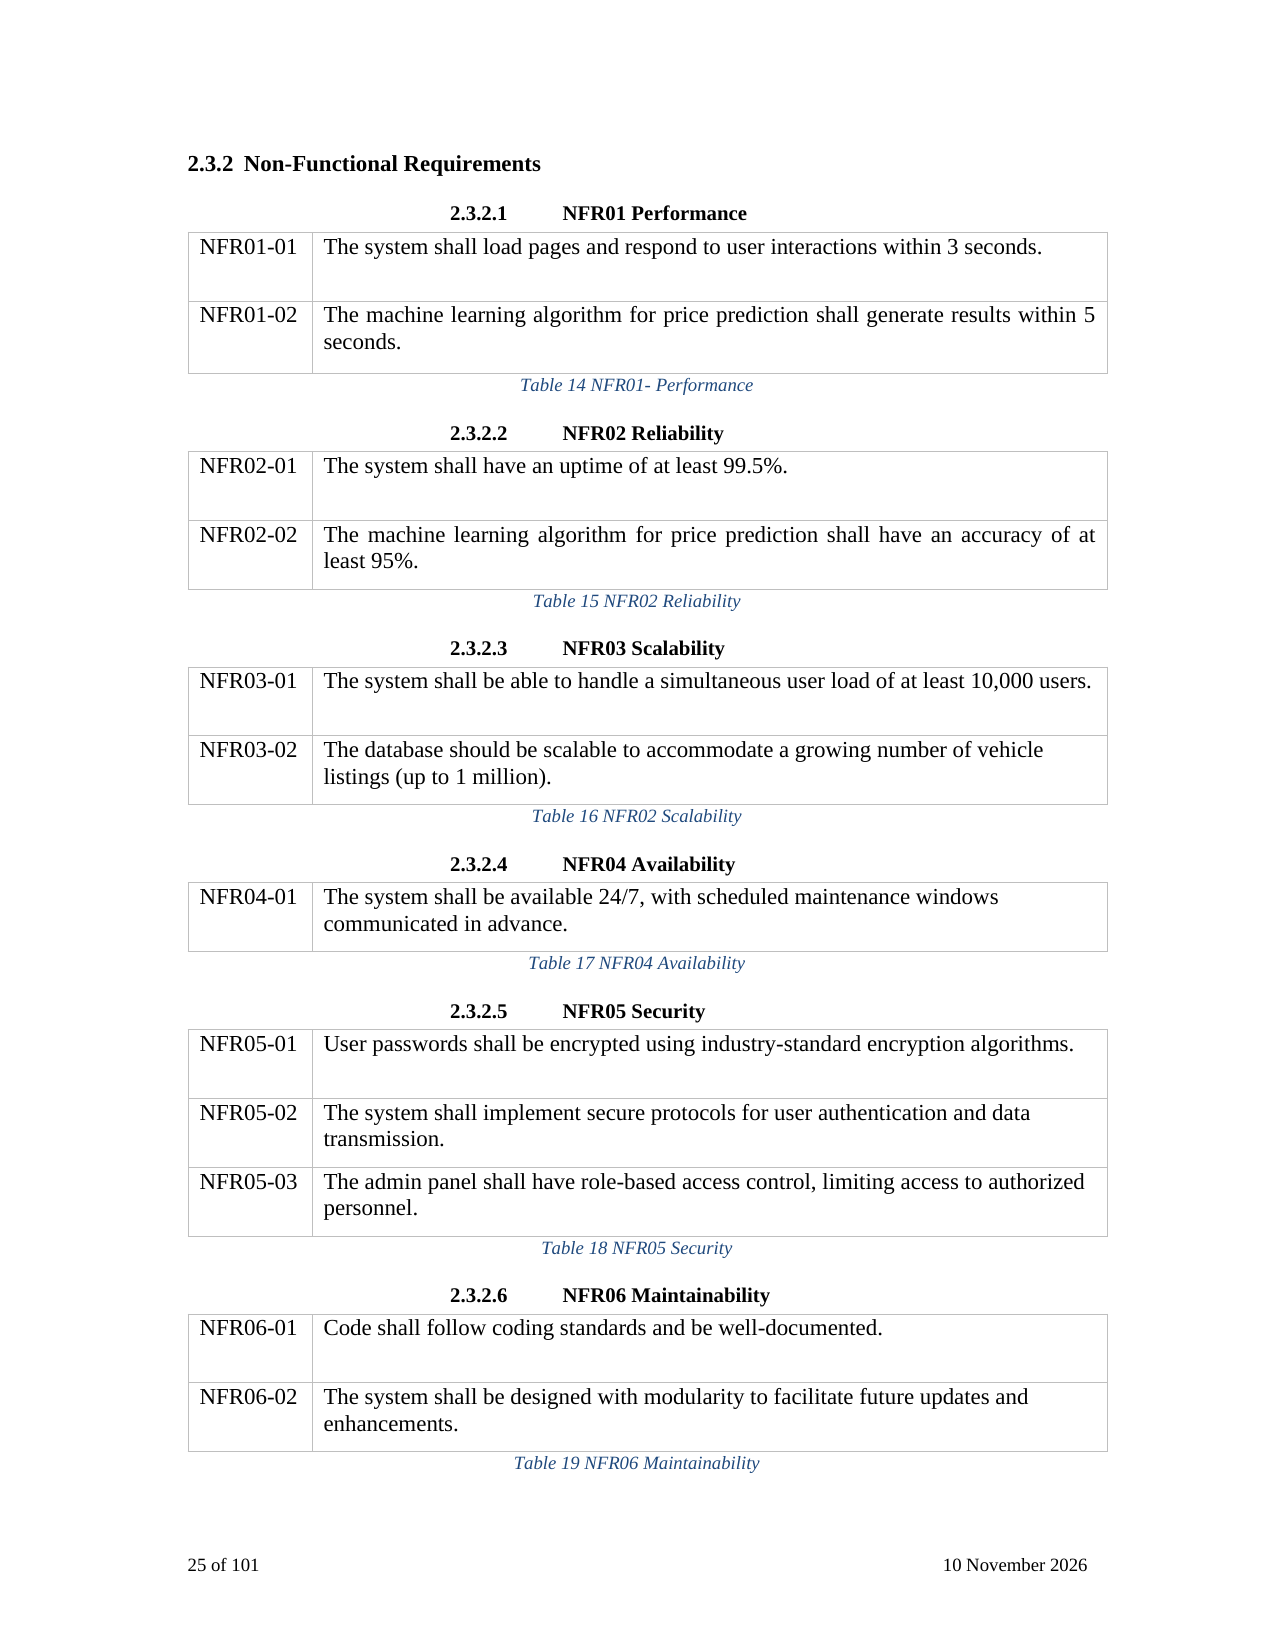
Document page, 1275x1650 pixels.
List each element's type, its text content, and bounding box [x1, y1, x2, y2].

table_header NFR05-01 [189, 1030, 312, 1098]
subtitle Non-Functional Requirements [187, 150, 1087, 176]
table_header The system shall be available 24/7, with scheduled maintenance windows communicated in advance. [313, 883, 1107, 951]
table_cell NFR06-02 [189, 1383, 312, 1451]
subtitle NFR05 Security [450, 999, 1087, 1023]
table_cell The machine learning algorithm for price prediction shall have an accuracy of at least 95%. [313, 521, 1107, 589]
text Table 18 NFR05 Security [187, 1237, 1087, 1258]
table_cell NFR01-02 [189, 302, 312, 373]
table_header User passwords shall be encrypted using industry-standard encryption algorithms. [313, 1030, 1107, 1098]
table_header The system shall load pages and respond to user interactions within 3 seconds. [313, 233, 1107, 301]
table_header NFR02-01 [189, 452, 312, 520]
table_cell NFR05-02 [189, 1099, 312, 1167]
text Table 14 NFR01- Performance [187, 374, 1087, 396]
subtitle NFR01 Performance [450, 201, 1087, 225]
table_header The system shall have an uptime of at least 99.5%. [313, 452, 1107, 520]
table_cell The database should be scalable to accommodate a growing number of vehicle listings (up to 1 million). [313, 736, 1107, 804]
subtitle NFR03 Scalability [450, 636, 1087, 660]
subtitle NFR06 Maintainability [450, 1283, 1087, 1307]
table_header NFR06-01 [189, 1315, 312, 1382]
subtitle NFR04 Availability [450, 852, 1087, 876]
table_cell The system shall implement secure protocols for user authentication and data transmission. [313, 1099, 1107, 1167]
subtitle NFR02 Reliability [450, 421, 1087, 445]
text Table 17 NFR04 Availability [187, 952, 1087, 974]
table_cell NFR02-02 [189, 521, 312, 589]
table_cell The system shall be designed with modularity to facilitate future updates and enhancements. [313, 1383, 1107, 1451]
table_cell The machine learning algorithm for price prediction shall generate results within 5 seconds. [313, 302, 1107, 373]
table_header NFR01-01 [189, 233, 312, 301]
table_cell NFR03-02 [189, 736, 312, 804]
table_cell NFR05-03 [189, 1168, 312, 1236]
table_header NFR03-01 [189, 668, 312, 735]
text Table 15 NFR02 Reliability [187, 590, 1087, 611]
table_header The system shall be able to handle a simultaneous user load of at least 10,000 users. [313, 668, 1107, 735]
table_header Code shall follow coding standards and be well-documented. [313, 1315, 1107, 1382]
text Table 19 NFR06 Maintainability [187, 1452, 1087, 1474]
table_header NFR04-01 [189, 883, 312, 951]
table_cell The admin panel shall have role-based access control, limiting access to authorized personnel. [313, 1168, 1107, 1236]
text Table 16 NFR02 Scalability [187, 805, 1087, 827]
